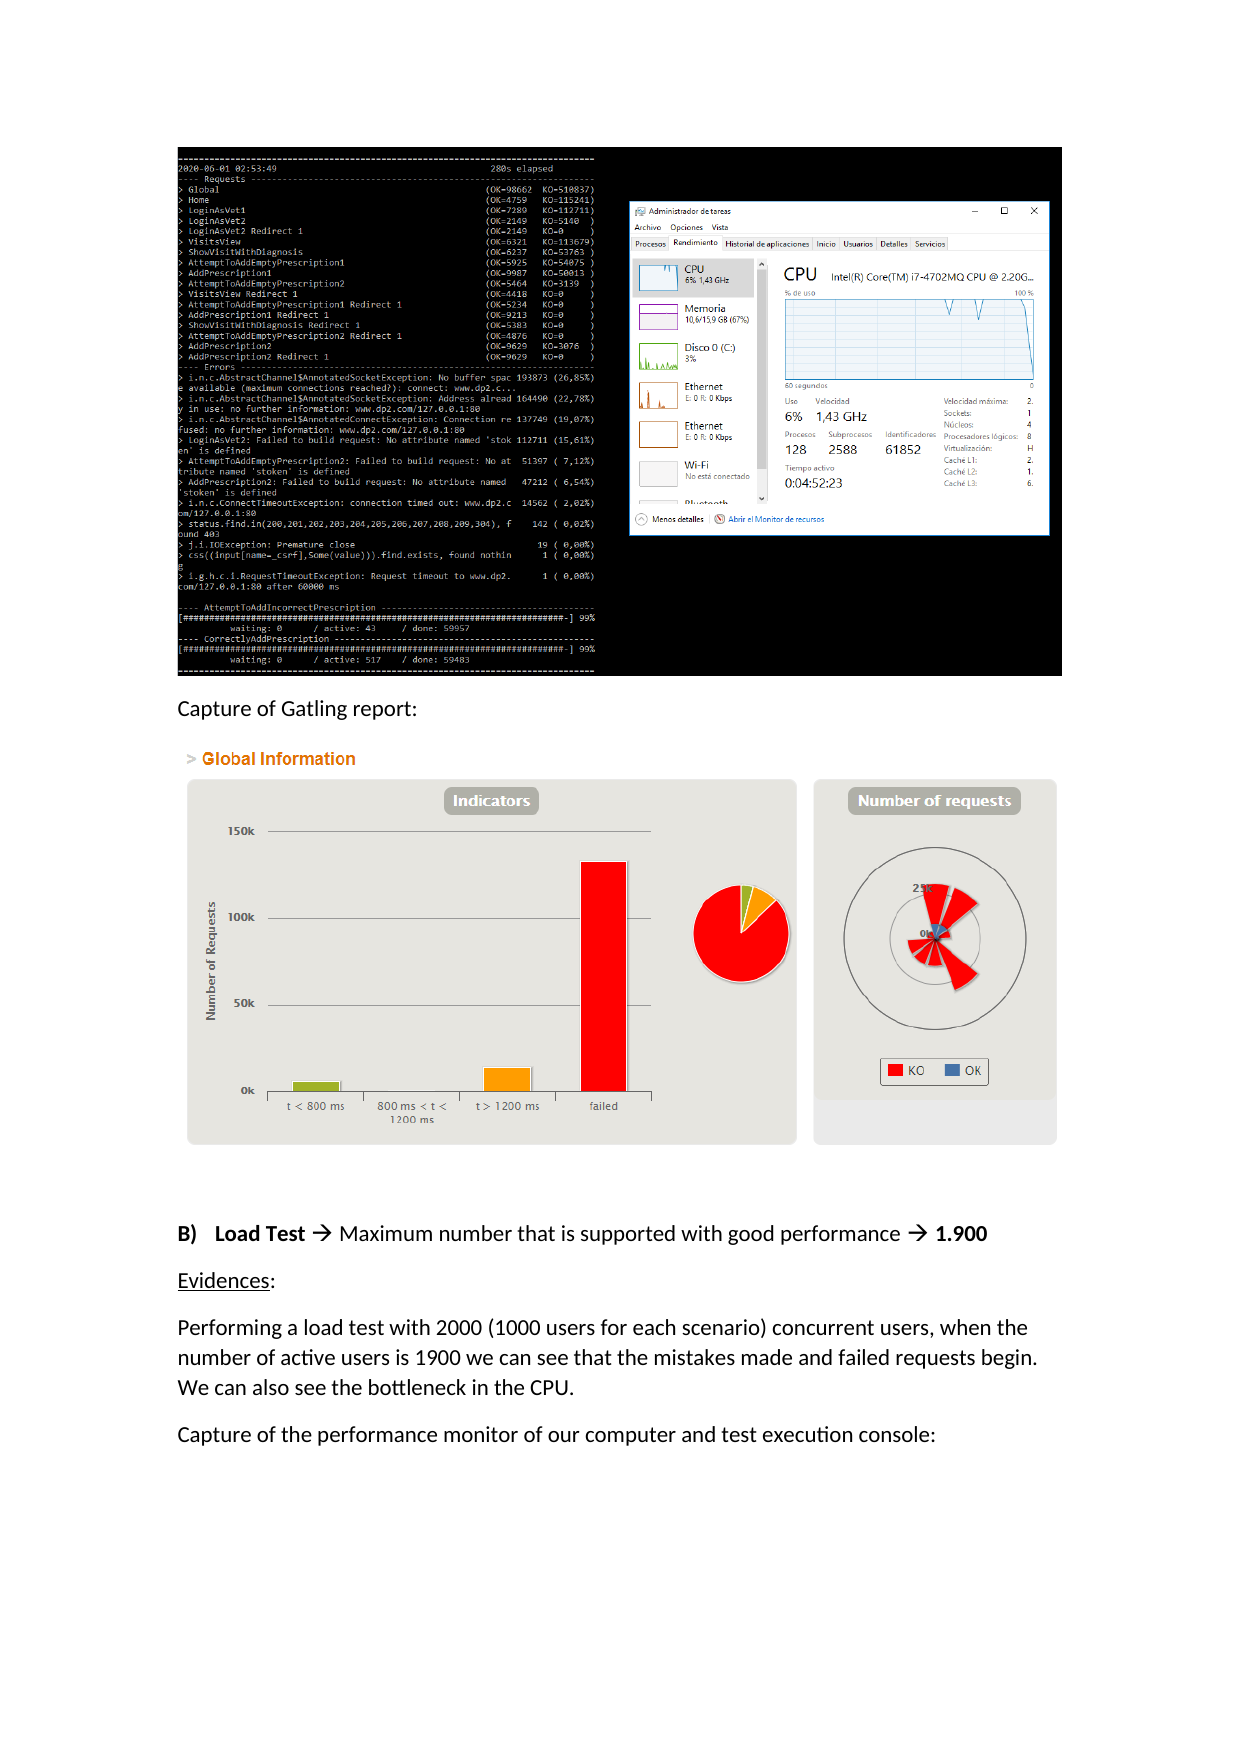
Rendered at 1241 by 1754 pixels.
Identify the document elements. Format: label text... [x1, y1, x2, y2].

list Load Test Maximum number that is supported with good performance 1.900 [177, 1219, 1063, 1247]
text Capture of the performance monitor of our computer and test execution console: [177, 1420, 1063, 1448]
text Evidences: [177, 1266, 1063, 1294]
text Performing a load test with 2000 (1000 users for each scenario) concurrent users, when the number of active users is 1900 we can see that the mistakes made and failed requests begin. We can also see the bottleneck in the CPU. [177, 1313, 1063, 1401]
text Capture of Gatling report: [177, 694, 1063, 722]
picture [177, 741, 1062, 1154]
picture [177, 147, 1062, 676]
